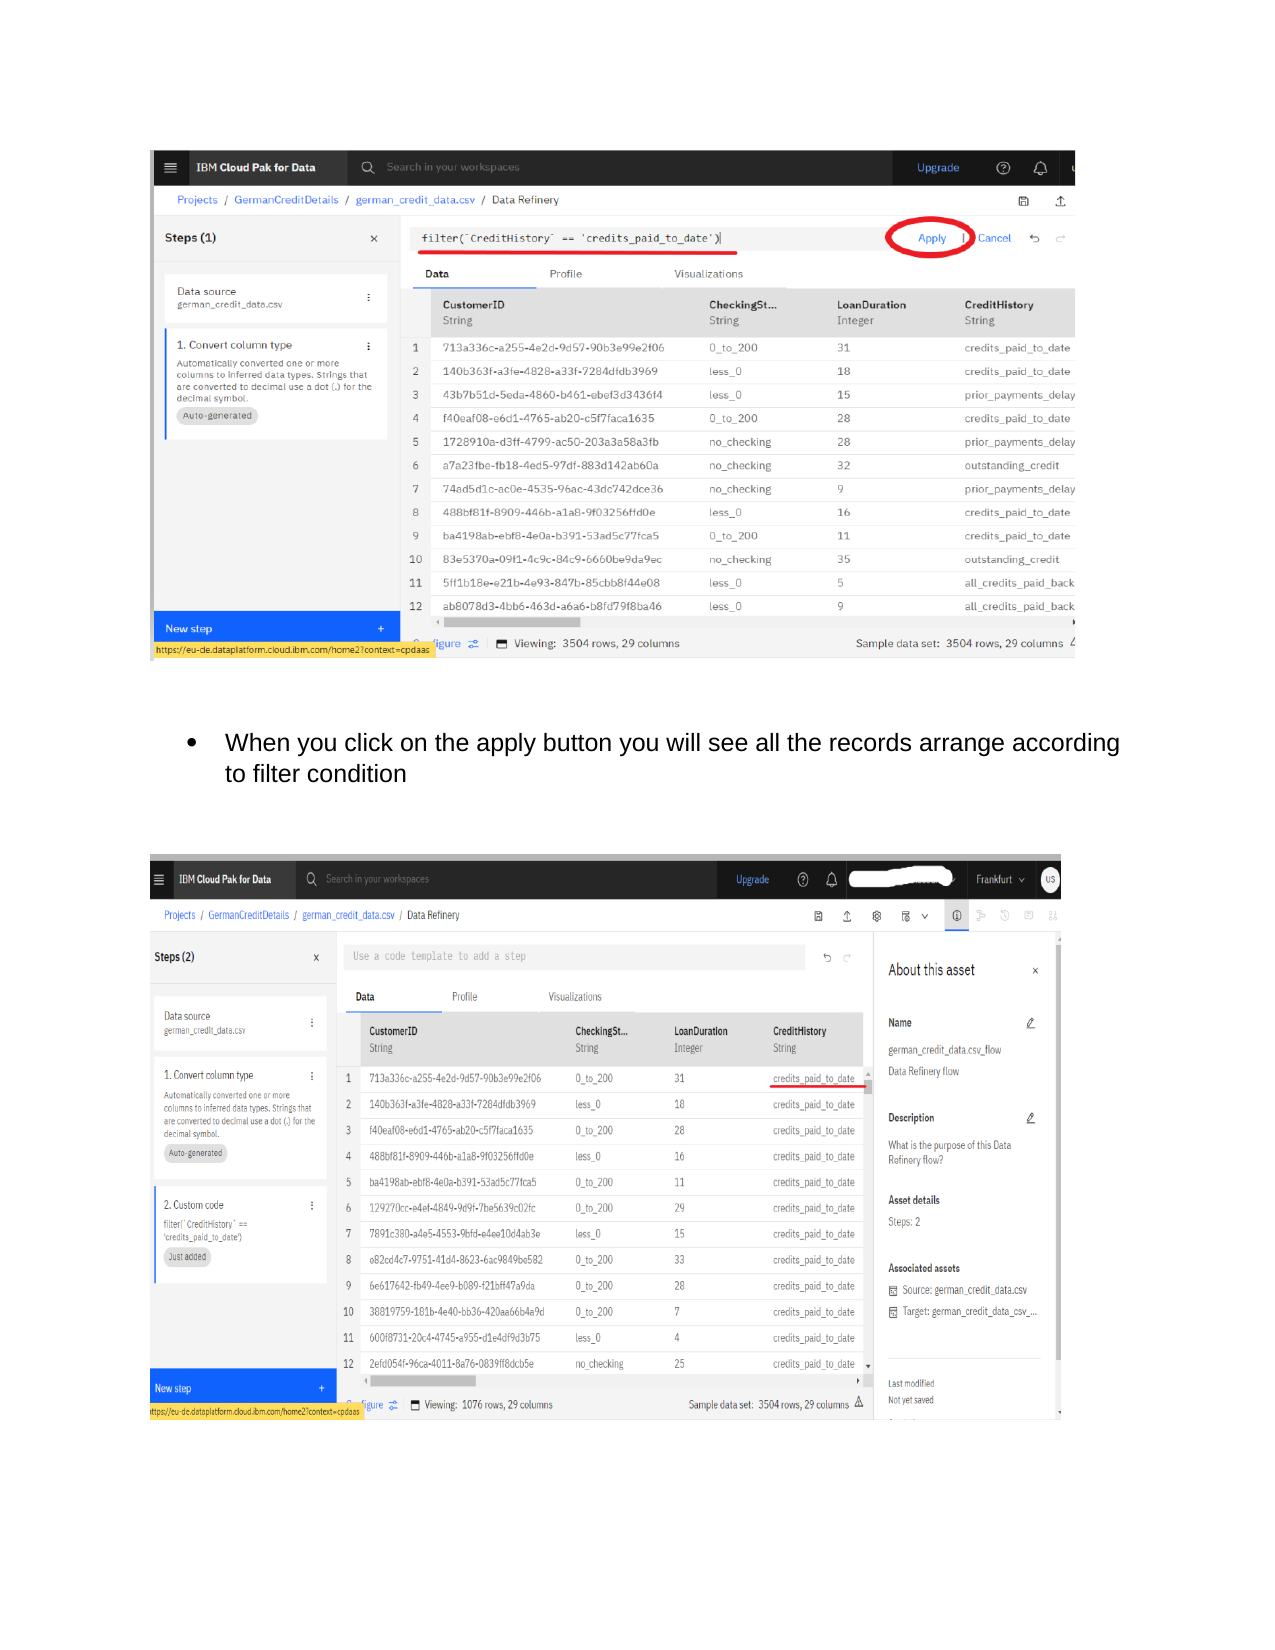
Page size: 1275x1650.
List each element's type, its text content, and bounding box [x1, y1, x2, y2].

picture [150, 854, 1061, 1420]
list When you click on the apply button you will see all the records arrange according to filter condition [187, 727, 1125, 787]
picture [150, 150, 1075, 661]
